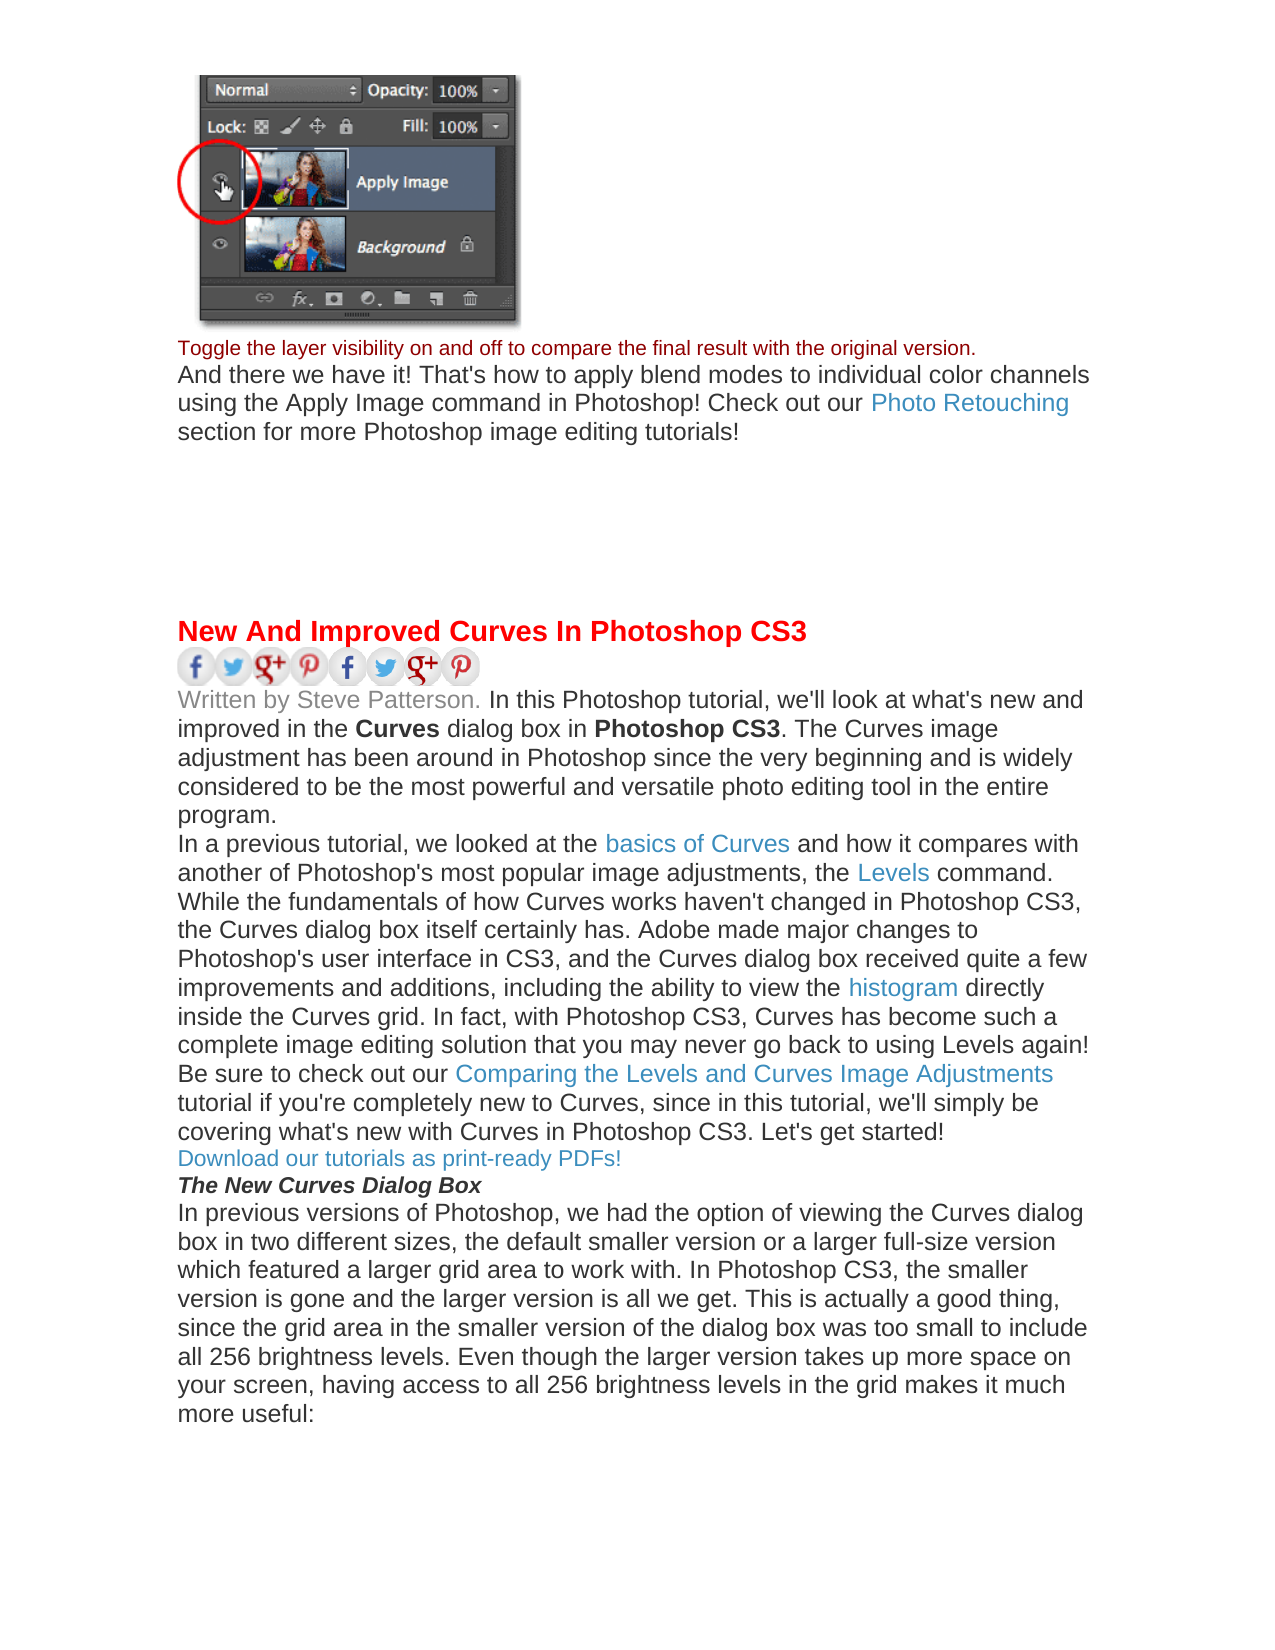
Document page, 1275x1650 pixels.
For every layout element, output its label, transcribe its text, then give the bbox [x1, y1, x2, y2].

text Written by Steve Patterson. In this Photoshop tutorial, we'll look at what's new and improved in the Curves dialog box in Photoshop CS3. The Curves image adjustment has been around in Photoshop since the very beginning and is widely considered to be the most powerful and versatile photo editing tool in the entire program. [177, 685, 1098, 829]
subtitle The New Curves Dialog Box [177, 1172, 1098, 1198]
text In previous versions of Photoshop, we had the option of viewing the Curves dialog box in two different sizes, the default smaller version or a larger full-size version which featured a larger grid area to work with. In Photoshop CS3, the smaller version is gone and the larger version is all we get. This is actually a good thing, since the grid area in the smaller version of the dialog box was too small to include all 256 brightness levels. Even though the larger version takes up more space on your screen, having access to all 256 brightness levels in the grid makes it much more useful: [177, 1198, 1098, 1428]
picture [177, 647, 480, 686]
text Be sure to check out our Comparing the Levels and Curves Image Adjustments tutorial if you're completely new to Curves, since in this tutorial, we'll simply be covering what's new with Curves in Photoshop CS3. Let's get started! [177, 1059, 1098, 1145]
text In a previous tutorial, we looked at the basics of Curves and how it compares with another of Photoshop's most popular image adjustments, the Levels command. While the fundamentals of how Curves works haven't changed in Photoshop CS3, the Curves dialog box itself certainly has. Adobe made major changes to Photoshop's user interface in CS3, and the Curves dialog box received quite a few improvements and additions, including the ability to view the histogram directly inside the Curves grid. In fact, with Photoshop CS3, Curves has become such a complete image editing solution that you may never go back to using Levels again! [177, 829, 1098, 1059]
subtitle New And Improved Curves In Photoshop CS3 [177, 614, 1098, 647]
text And there we have it! That's how to apply blend modes to individual color channels using the Apply Image command in Photoshop! Check out our Photo Retouching section for more Photoshop image editing tutorials! [177, 359, 1098, 446]
picture [177, 75, 522, 336]
text Toggle the layer visibility on and off to compare the final result with the original version. [177, 336, 1098, 359]
text Download our tutorials as print-ready PDFs! [177, 1145, 1098, 1172]
